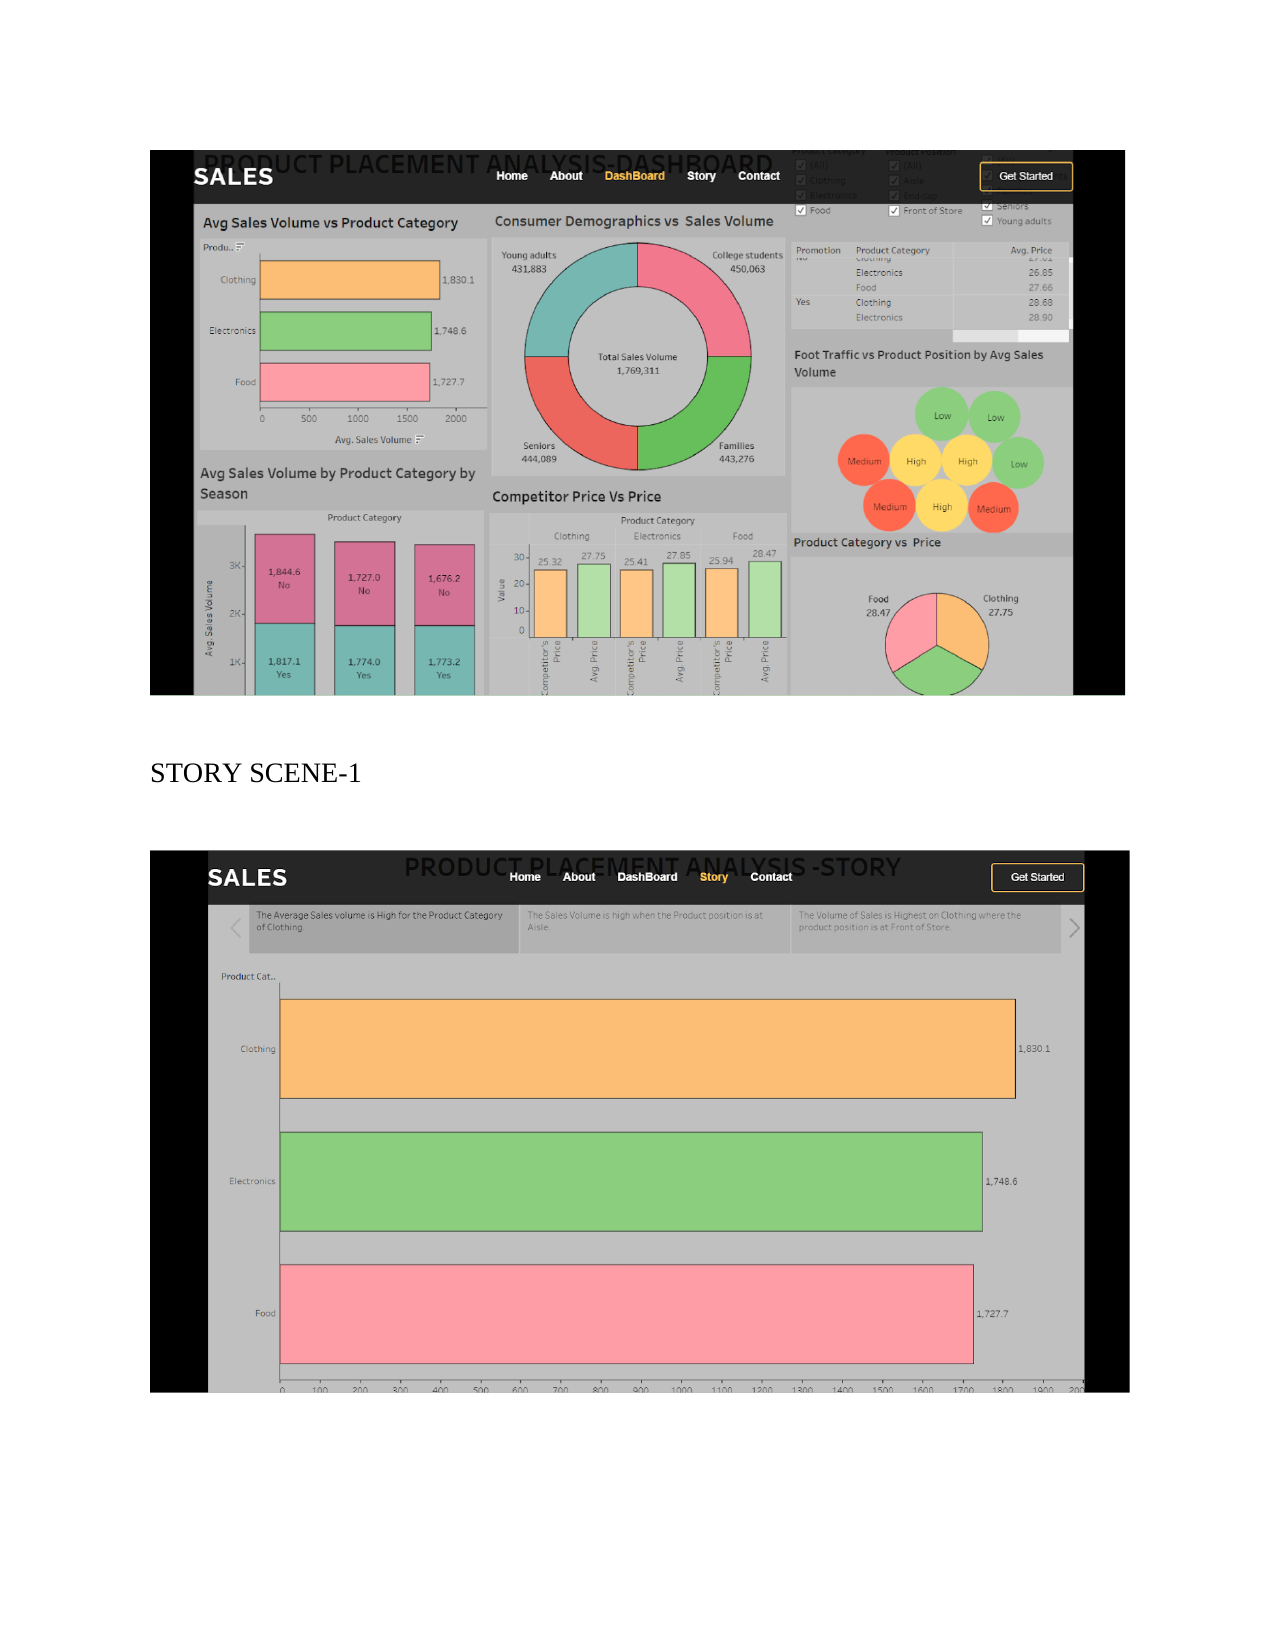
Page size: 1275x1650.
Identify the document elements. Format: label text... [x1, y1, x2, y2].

picture [150, 150, 1125, 696]
text STORY SCENE-1 [150, 756, 1125, 789]
picture [150, 850, 1130, 1393]
